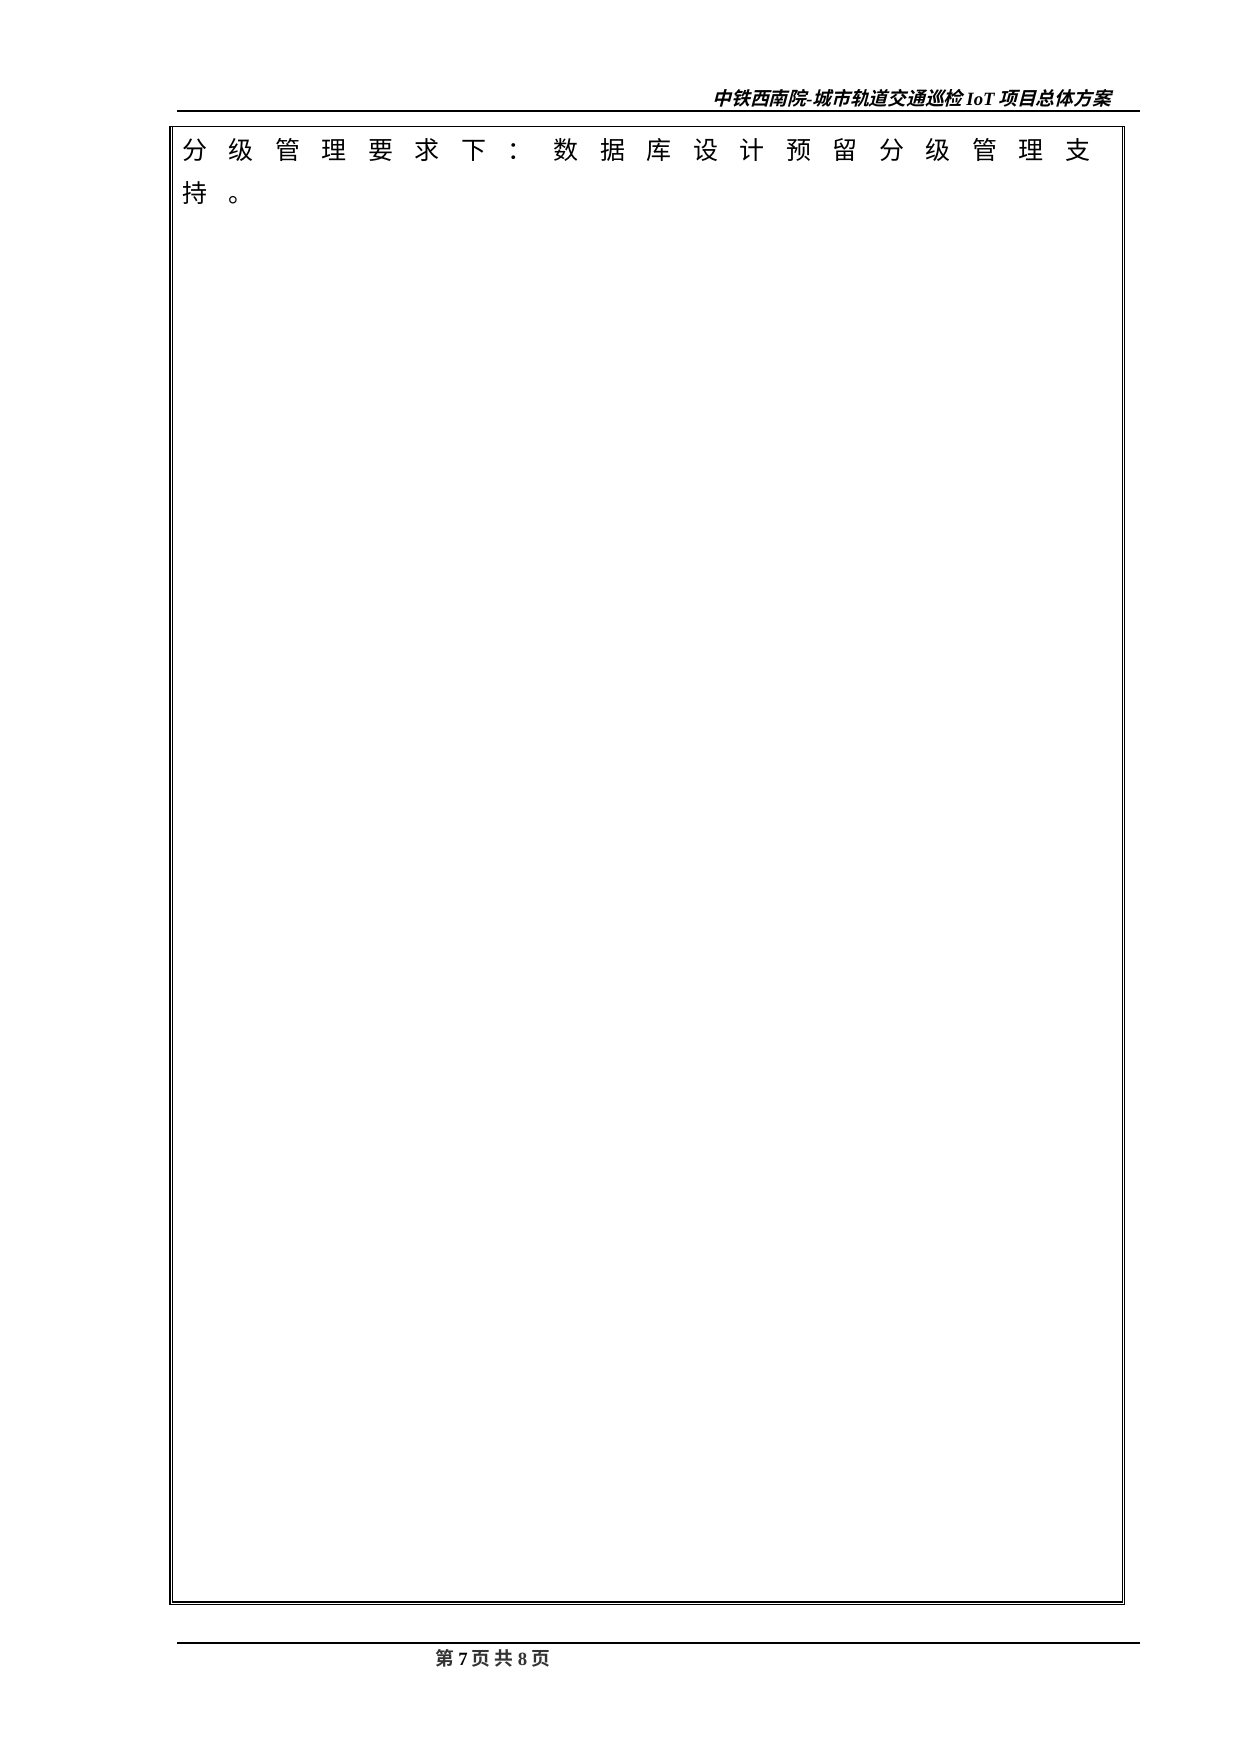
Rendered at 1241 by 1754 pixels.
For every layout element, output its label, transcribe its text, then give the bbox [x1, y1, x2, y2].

table_cell 分级管理要求下：数据库设计预留分级管理支持。 [173, 127, 1122, 1601]
